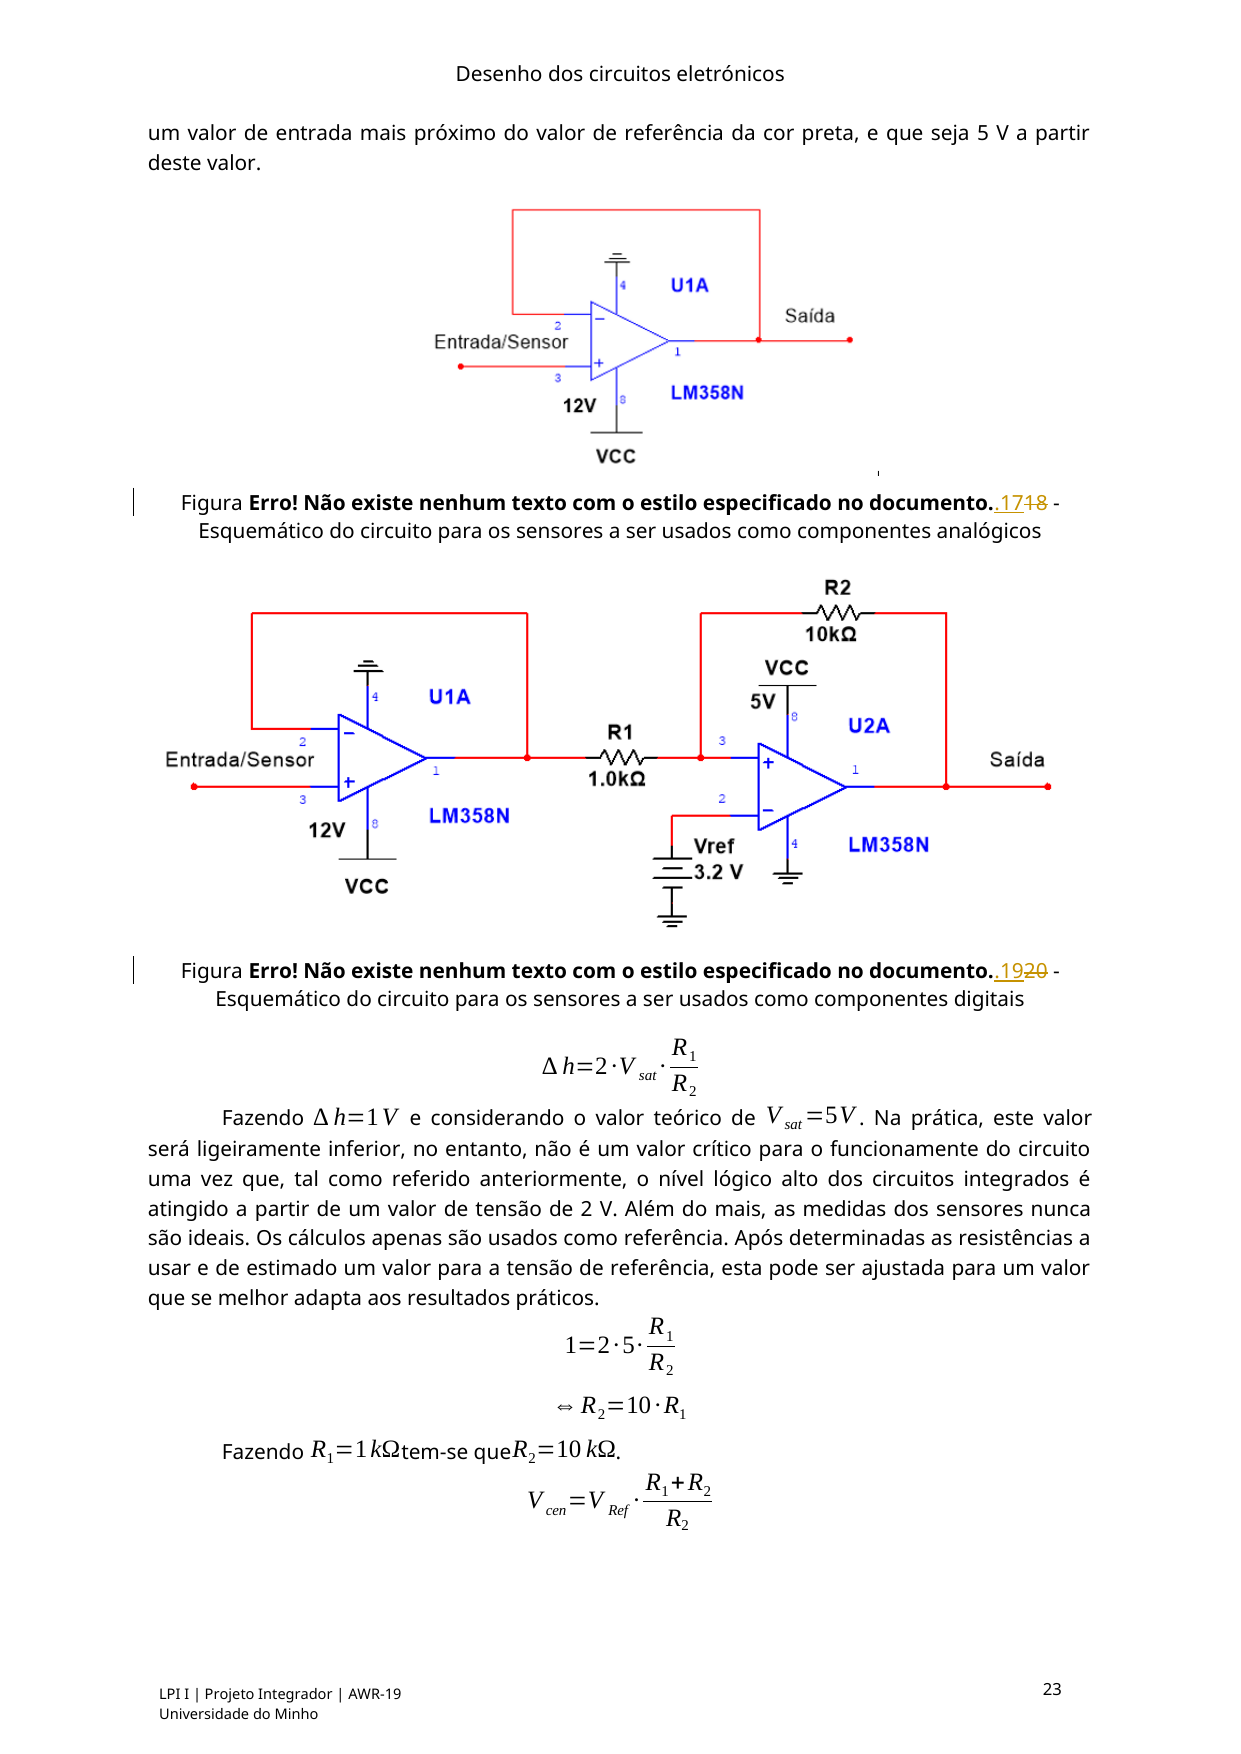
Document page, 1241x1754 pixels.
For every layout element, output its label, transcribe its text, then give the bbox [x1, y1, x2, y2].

text Fazendo e considerando o valor teórico de . Na prática, este valor será ligeiramente inferior, no entanto, não é um valor crítico para o funcionamente do circuito uma vez que, tal como referido anteriormente, o nível lógico alto dos circuitos integrados é atingido a partir de um valor de tensão de 2 V. Além do mais, as medidas dos sensores nunca são ideais. Os cálculos apenas são usados como referência. Após determinadas as resistências a usar e de estimado um valor para a tensão de referência, esta pode ser ajustada para um valor que se melhor adapta aos resultados práticos. [148, 1101, 1092, 1312]
text Figura Erro! Não existe nenhum texto com o estilo especificado no documento. - Esquemático do circuito para os sensores a ser usados como componentes digitais [148, 956, 1092, 1013]
text Fazendo tem-se que. [148, 1436, 1092, 1467]
picture [148, 565, 1092, 944]
picture [147, 177, 1093, 476]
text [148, 118, 1092, 176]
text Figura Erro! Não existe nenhum texto com o estilo especificado no documento. - Esquemático do circuito para os sensores a ser usados como componentes analógicos [148, 488, 1092, 544]
